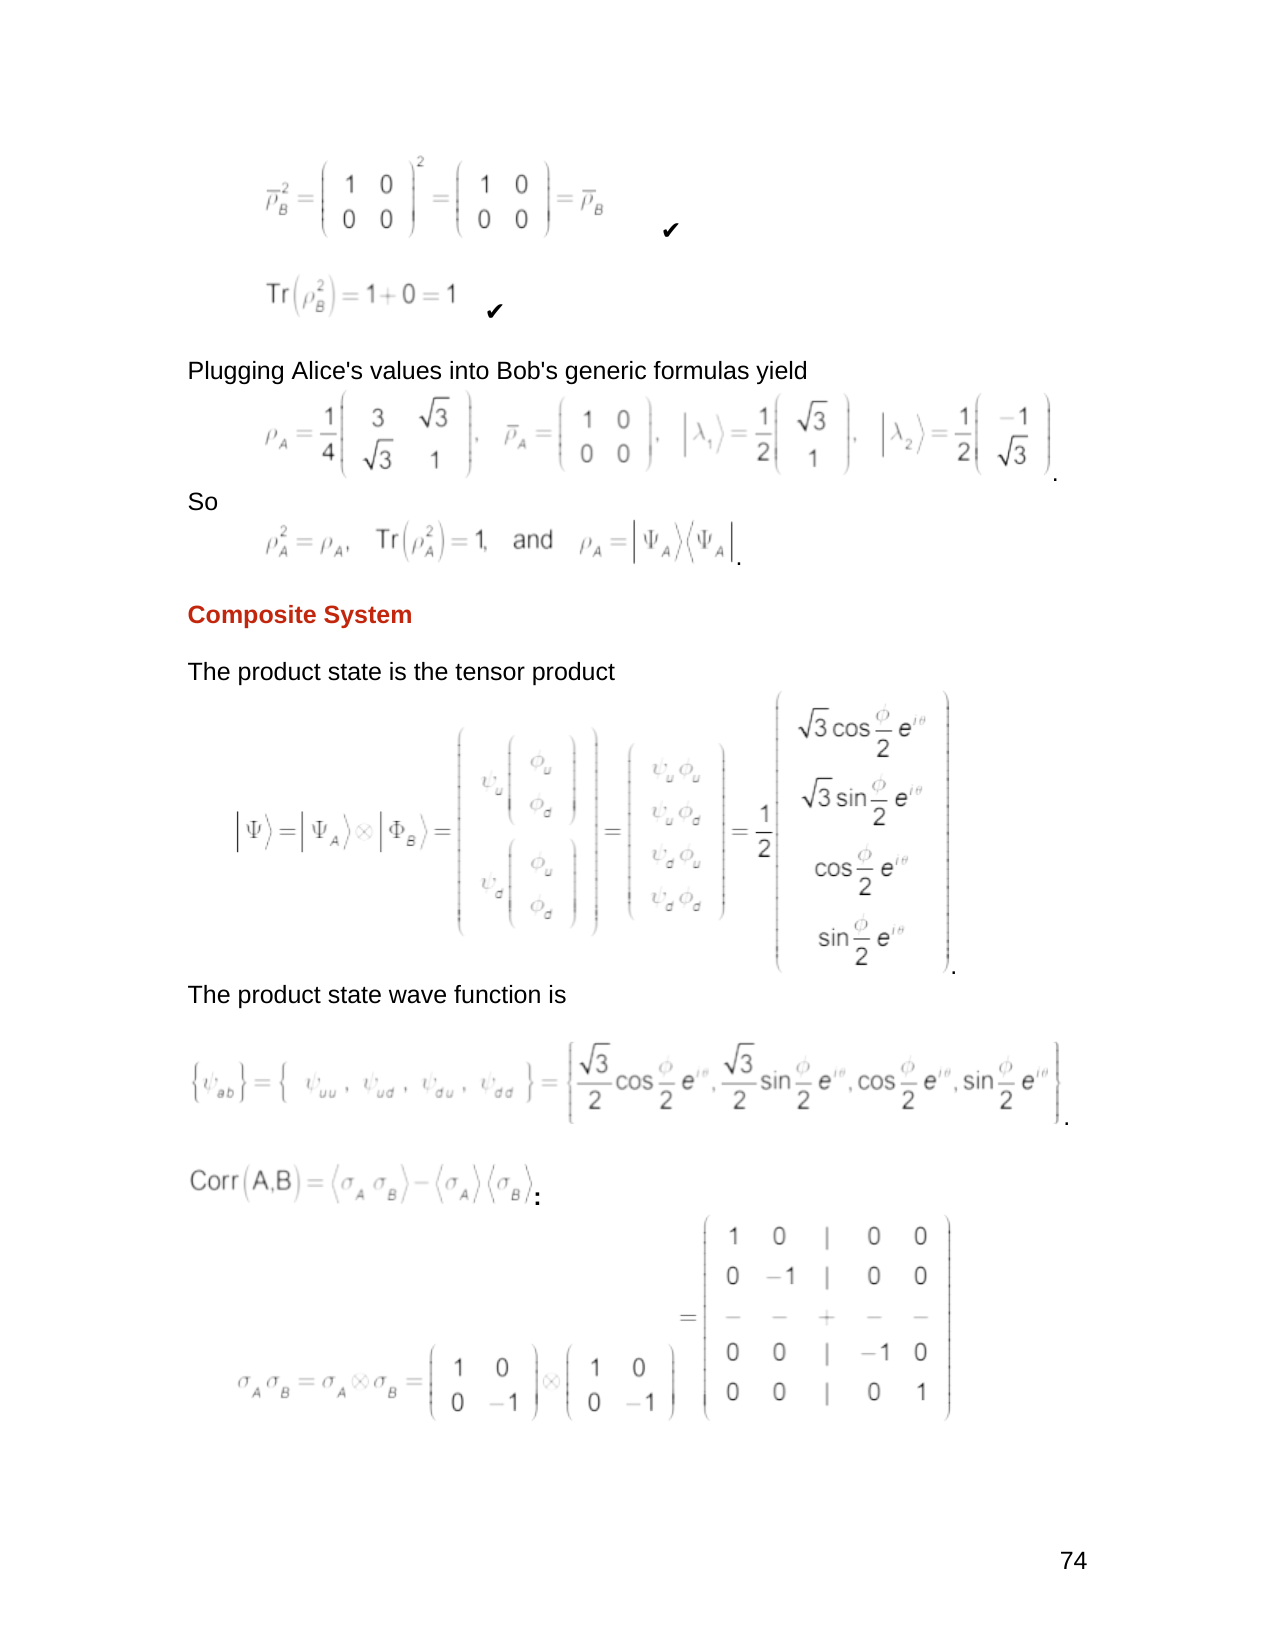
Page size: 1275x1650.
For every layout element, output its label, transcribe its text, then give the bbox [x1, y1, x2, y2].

text So [187, 487, 1087, 515]
text . [187, 515, 1087, 571]
text . [187, 686, 1087, 980]
text ✔ [187, 150, 1087, 270]
text The product state wave function is [187, 980, 1087, 1009]
text Plugging Alice's values into Bob's generic formulas yield [187, 356, 1087, 385]
text The product state is the tensor product [187, 657, 1087, 686]
text ✔ [187, 270, 1087, 328]
text . [187, 385, 1087, 487]
text Composite System [187, 600, 1087, 629]
text . [187, 1009, 1087, 1131]
text : [187, 1159, 1087, 1211]
